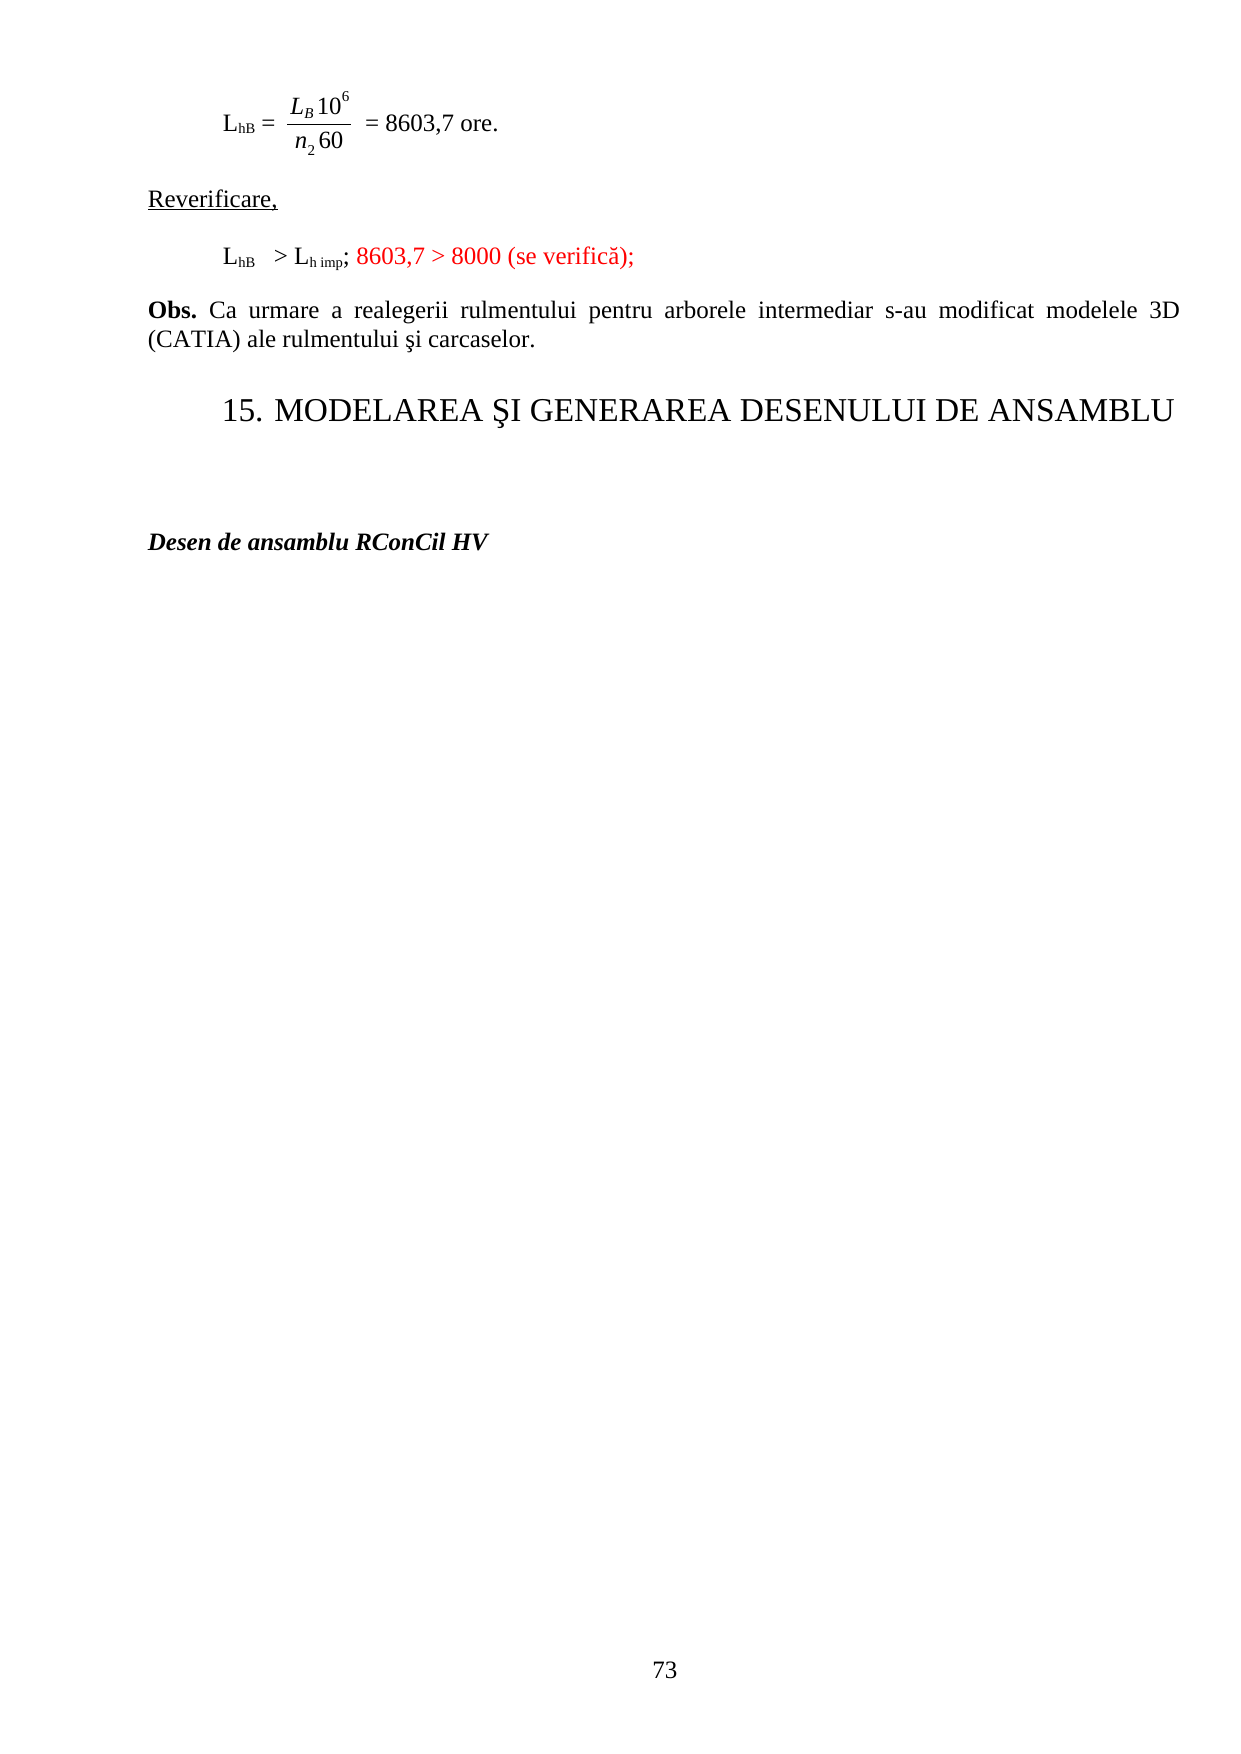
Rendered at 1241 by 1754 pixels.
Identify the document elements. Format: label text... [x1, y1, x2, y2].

list LhB > Lh imp; 8603,7 > 8000 (se verifică); [223, 241, 1181, 270]
subtitle MODELAREA ŞI GENERAREA DESENULUI DE ANSAMBLU [222, 390, 1181, 428]
text Reverificare, [148, 184, 1181, 213]
text Desen de ansamblu RConCil HV [148, 527, 1181, 556]
list LhB = = 8603,7 ore. [223, 88, 1181, 158]
text Obs. Ca urmare a realegerii rulmentului pentru arborele intermediar s-au modificat modelele 3D (CATIA) ale rulmentului şi carcaselor. [148, 295, 1181, 353]
